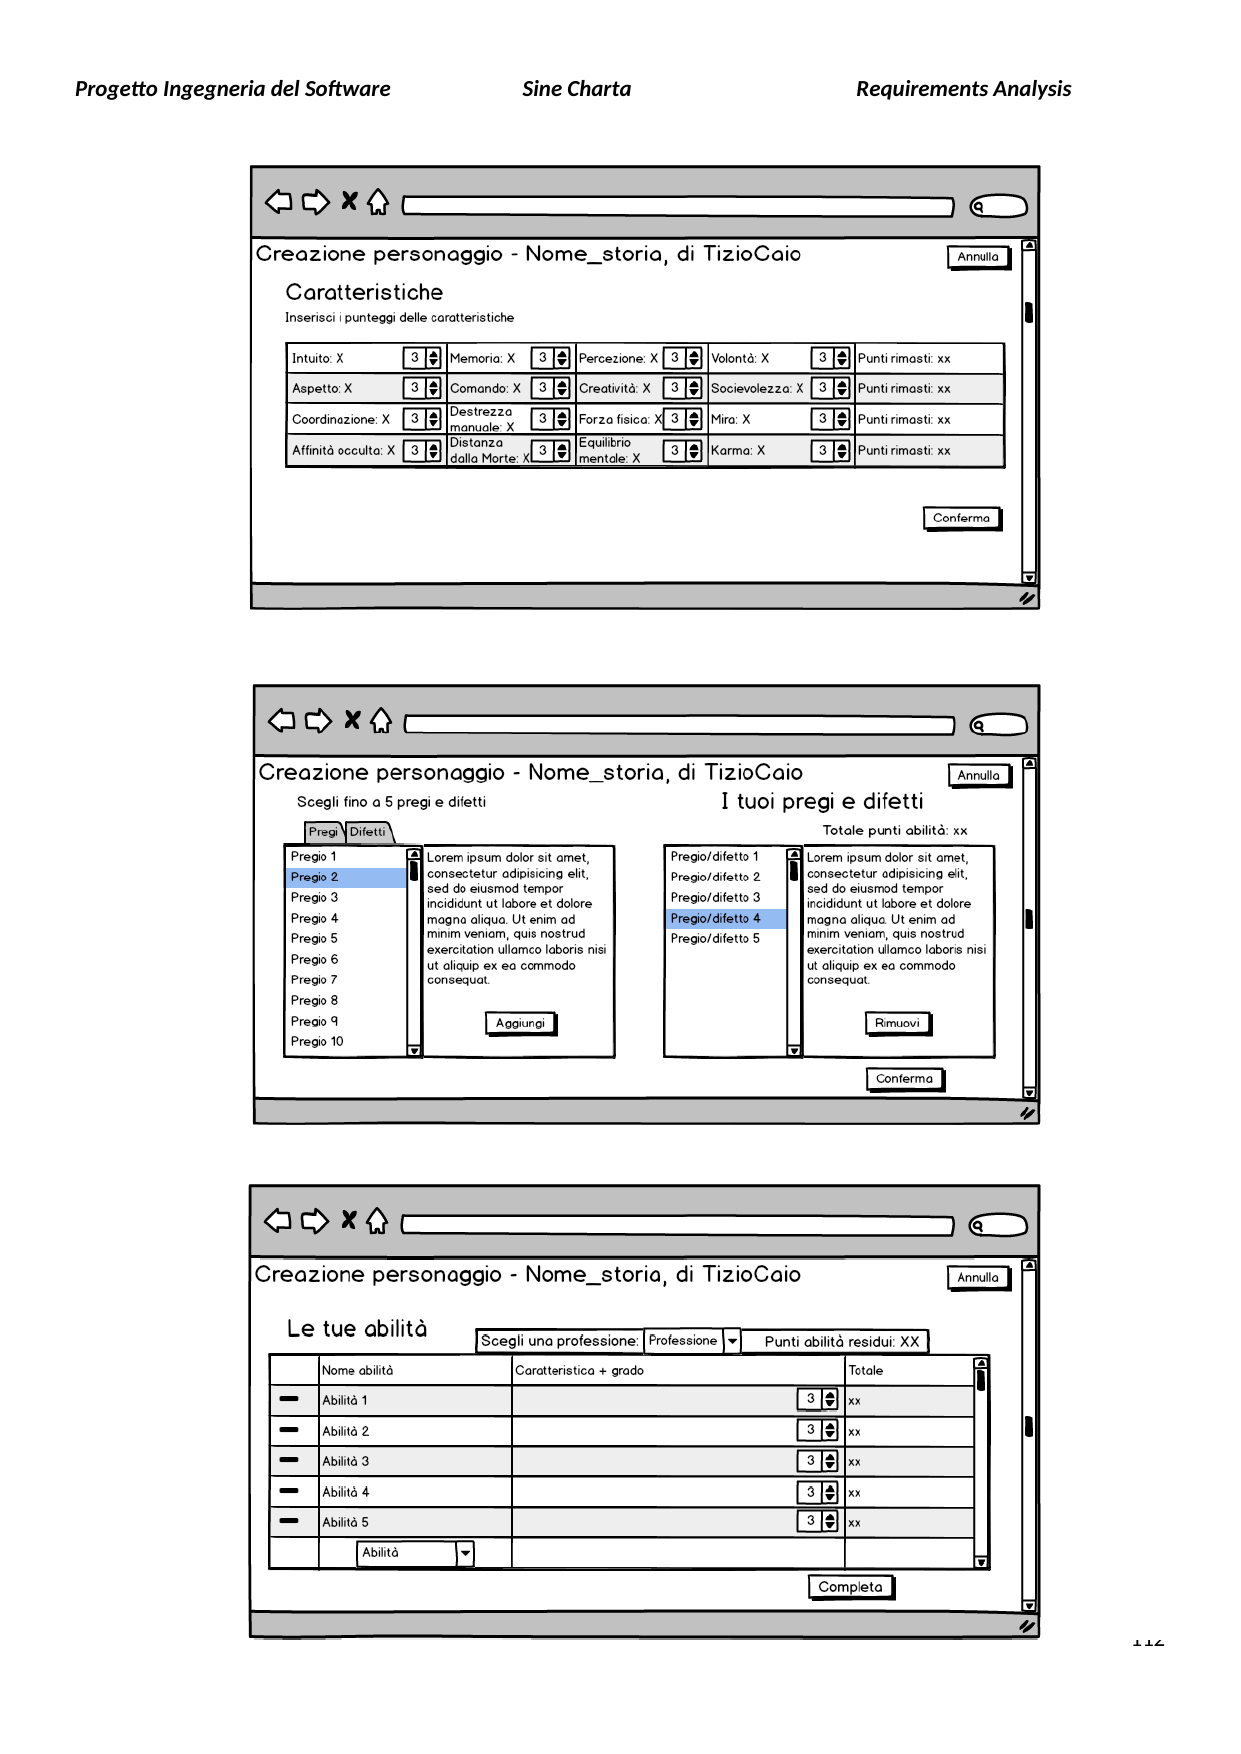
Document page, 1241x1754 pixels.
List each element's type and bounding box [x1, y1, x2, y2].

picture [249, 165, 1166, 610]
picture [248, 1184, 1166, 1640]
picture [252, 684, 1166, 1125]
